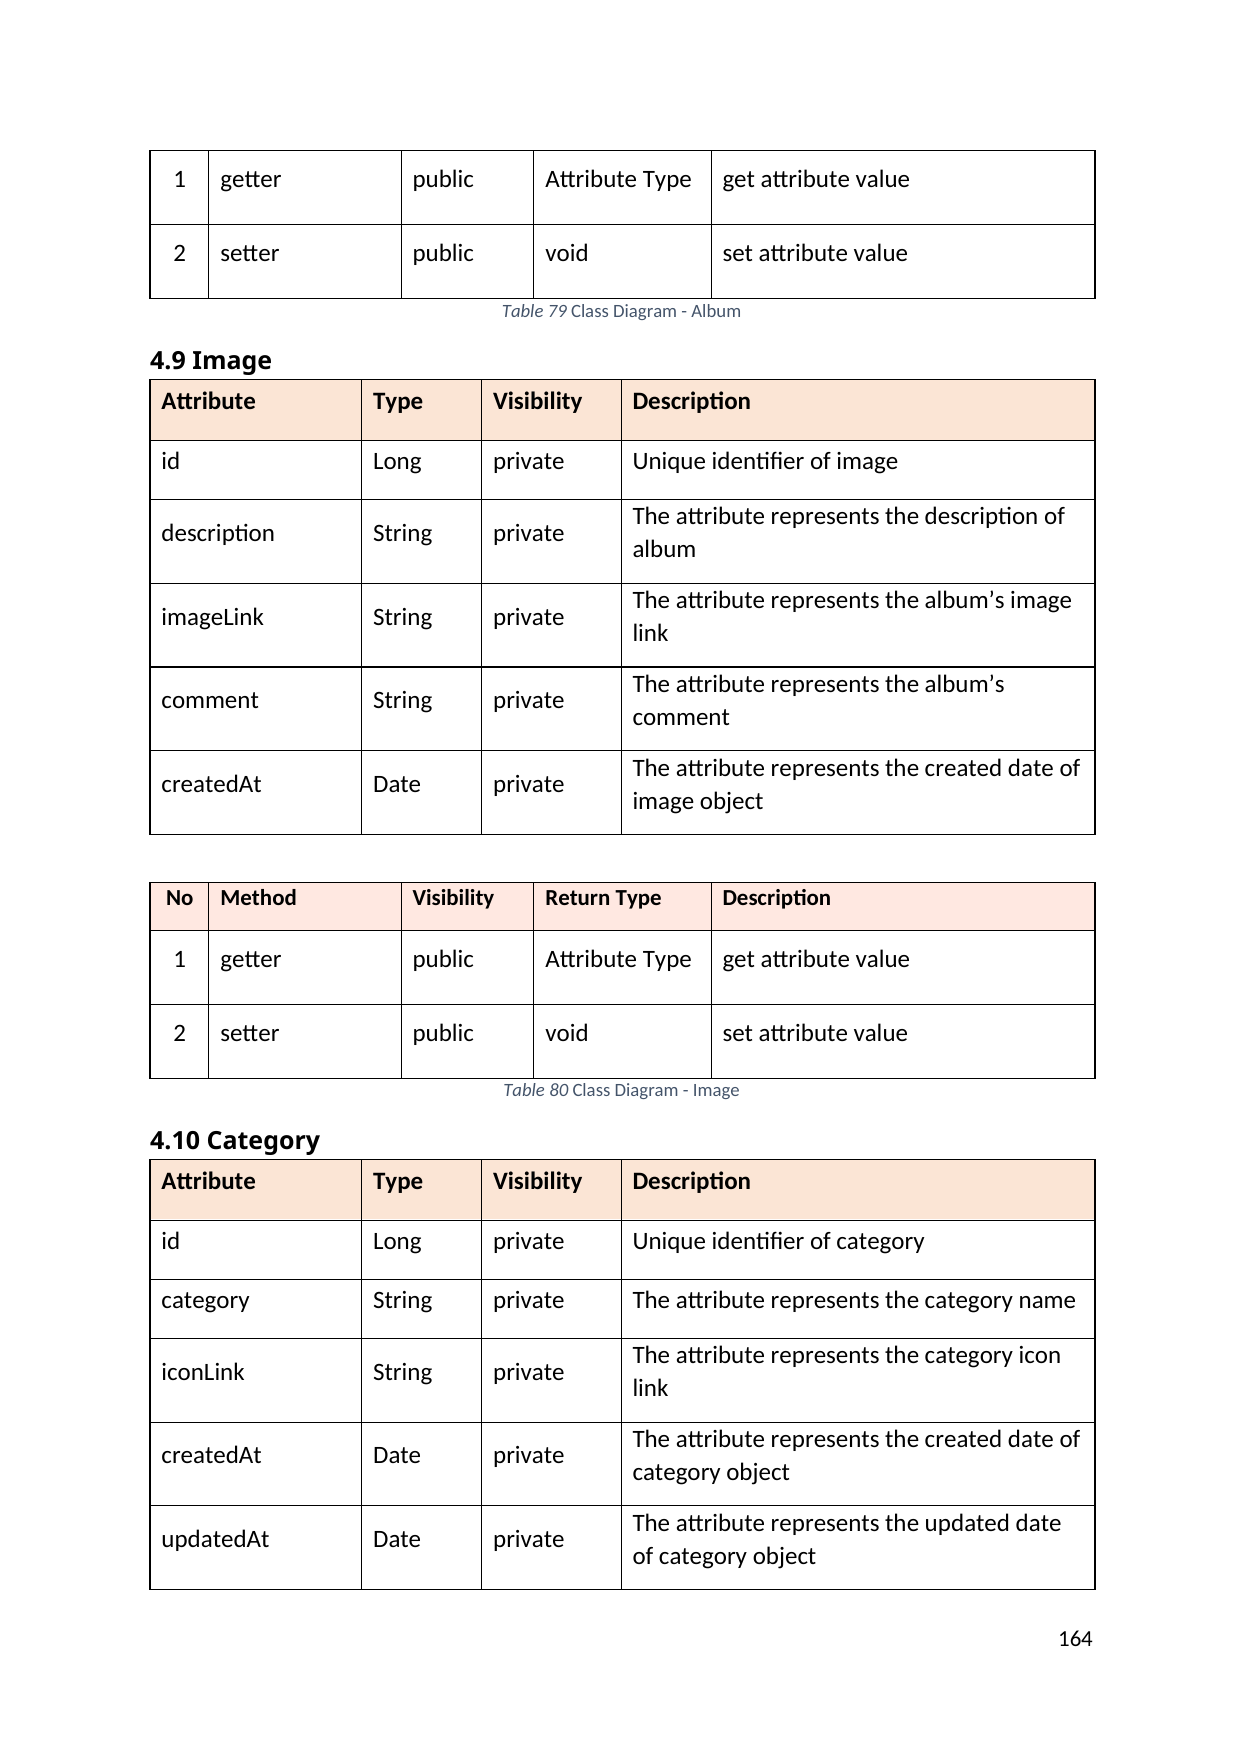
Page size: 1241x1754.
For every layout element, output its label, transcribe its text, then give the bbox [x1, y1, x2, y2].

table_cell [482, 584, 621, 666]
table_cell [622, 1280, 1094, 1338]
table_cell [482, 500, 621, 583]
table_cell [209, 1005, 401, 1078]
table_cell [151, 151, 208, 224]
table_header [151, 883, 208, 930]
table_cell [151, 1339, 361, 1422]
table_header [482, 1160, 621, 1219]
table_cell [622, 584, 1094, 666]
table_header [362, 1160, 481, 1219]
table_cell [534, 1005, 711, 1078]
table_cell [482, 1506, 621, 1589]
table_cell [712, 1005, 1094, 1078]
text Table 80 Class Diagram - Image [150, 1079, 1093, 1102]
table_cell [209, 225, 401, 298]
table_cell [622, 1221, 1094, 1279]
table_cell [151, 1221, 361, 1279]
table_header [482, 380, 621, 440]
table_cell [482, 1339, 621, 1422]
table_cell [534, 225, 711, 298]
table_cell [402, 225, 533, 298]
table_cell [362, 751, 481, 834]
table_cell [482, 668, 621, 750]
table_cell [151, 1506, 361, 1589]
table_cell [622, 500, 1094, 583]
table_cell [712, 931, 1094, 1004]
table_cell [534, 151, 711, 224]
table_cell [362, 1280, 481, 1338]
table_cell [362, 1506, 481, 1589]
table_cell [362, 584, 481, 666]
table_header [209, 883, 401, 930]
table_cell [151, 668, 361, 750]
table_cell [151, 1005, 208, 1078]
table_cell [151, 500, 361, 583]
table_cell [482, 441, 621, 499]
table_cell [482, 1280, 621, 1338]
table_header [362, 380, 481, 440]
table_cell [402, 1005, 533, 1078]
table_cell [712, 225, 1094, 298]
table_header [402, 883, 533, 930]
text Table 79 Class Diagram - Album [150, 299, 1093, 322]
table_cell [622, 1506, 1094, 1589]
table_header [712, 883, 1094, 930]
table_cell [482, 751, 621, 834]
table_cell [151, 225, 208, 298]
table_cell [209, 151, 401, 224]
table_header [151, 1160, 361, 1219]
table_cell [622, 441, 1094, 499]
subtitle 4.9 Image [150, 342, 1093, 377]
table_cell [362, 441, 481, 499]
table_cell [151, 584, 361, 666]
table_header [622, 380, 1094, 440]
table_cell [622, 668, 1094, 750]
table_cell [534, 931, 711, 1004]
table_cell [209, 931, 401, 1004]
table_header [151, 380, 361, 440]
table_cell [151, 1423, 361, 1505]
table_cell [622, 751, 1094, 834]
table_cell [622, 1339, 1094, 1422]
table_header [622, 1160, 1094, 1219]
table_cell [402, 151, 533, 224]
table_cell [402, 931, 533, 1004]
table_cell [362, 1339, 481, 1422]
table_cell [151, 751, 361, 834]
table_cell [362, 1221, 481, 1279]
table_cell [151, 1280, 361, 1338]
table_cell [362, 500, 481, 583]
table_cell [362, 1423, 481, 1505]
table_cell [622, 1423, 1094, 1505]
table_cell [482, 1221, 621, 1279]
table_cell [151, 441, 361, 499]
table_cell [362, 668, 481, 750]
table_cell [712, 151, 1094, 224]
subtitle 4.10 Category [150, 1122, 1093, 1156]
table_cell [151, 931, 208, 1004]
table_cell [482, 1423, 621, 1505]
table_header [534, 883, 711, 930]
